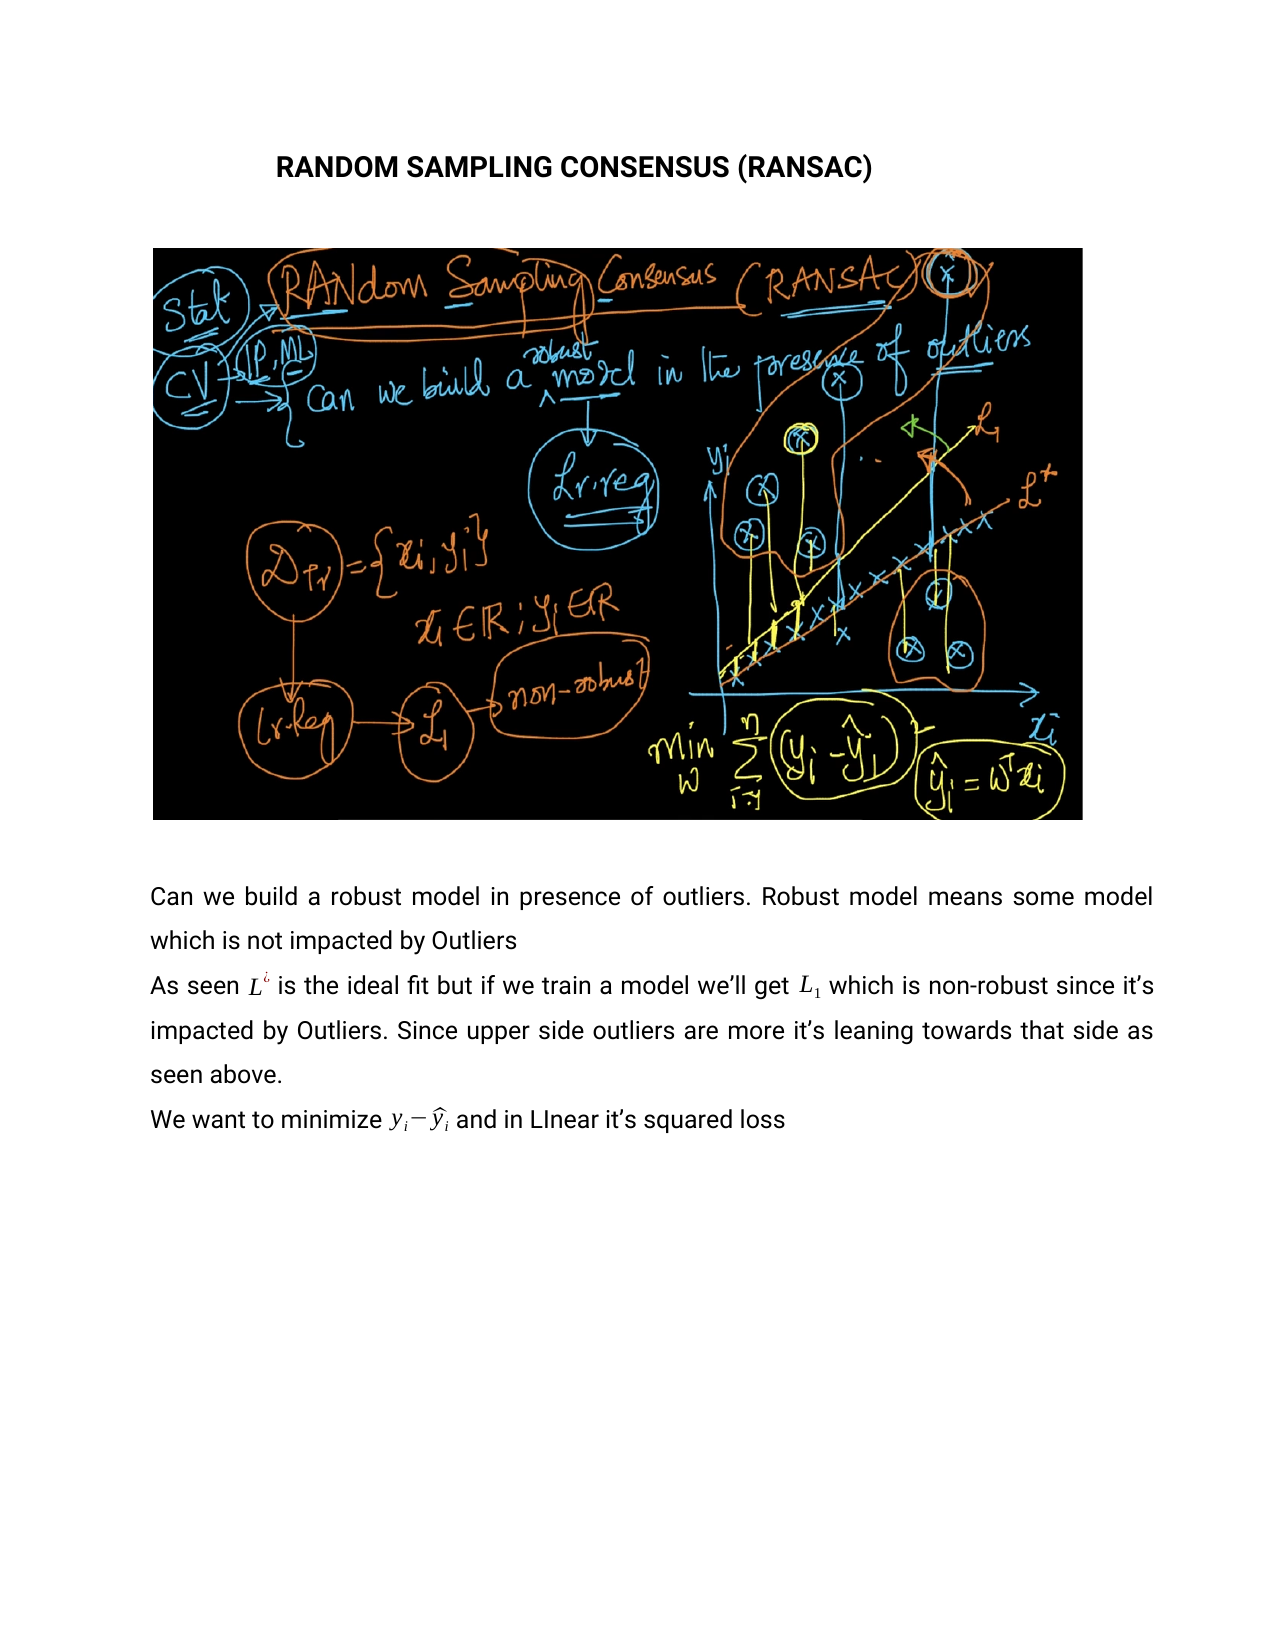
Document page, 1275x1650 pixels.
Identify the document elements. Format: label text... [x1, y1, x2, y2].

picture [153, 248, 1083, 820]
subtitle RANDOM SAMPLING CONSENSUS (RANSAC) [225, 150, 1155, 184]
text We want to minimize and in LInear it’s squared loss [150, 1104, 1155, 1135]
text As seen is the ideal fit but if we train a model we’ll get which is non-robust since it’s impacted by Outliers. Since upper side outliers are more it’s leaning towards that side as seen above. [150, 970, 1155, 1089]
